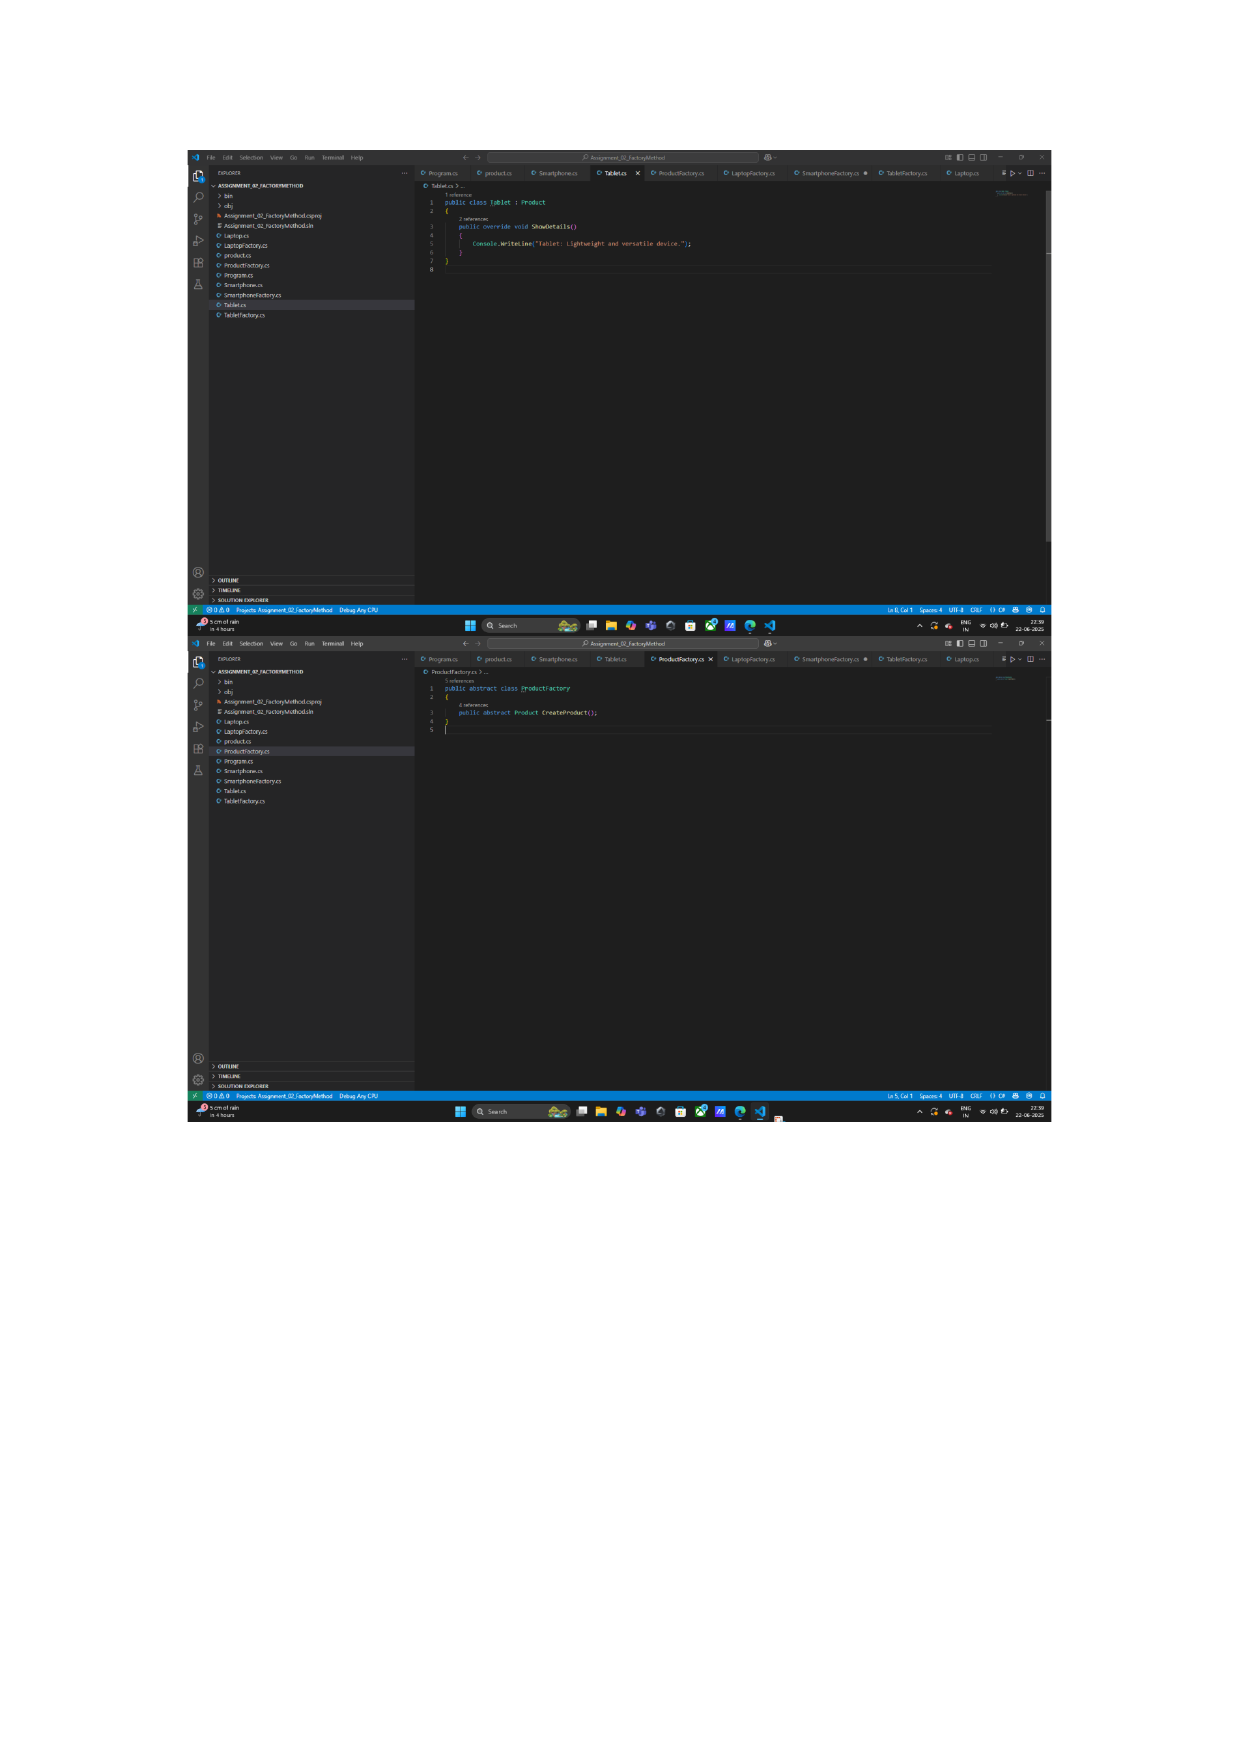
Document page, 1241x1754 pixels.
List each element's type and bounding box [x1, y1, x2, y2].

picture [187, 150, 1052, 1122]
